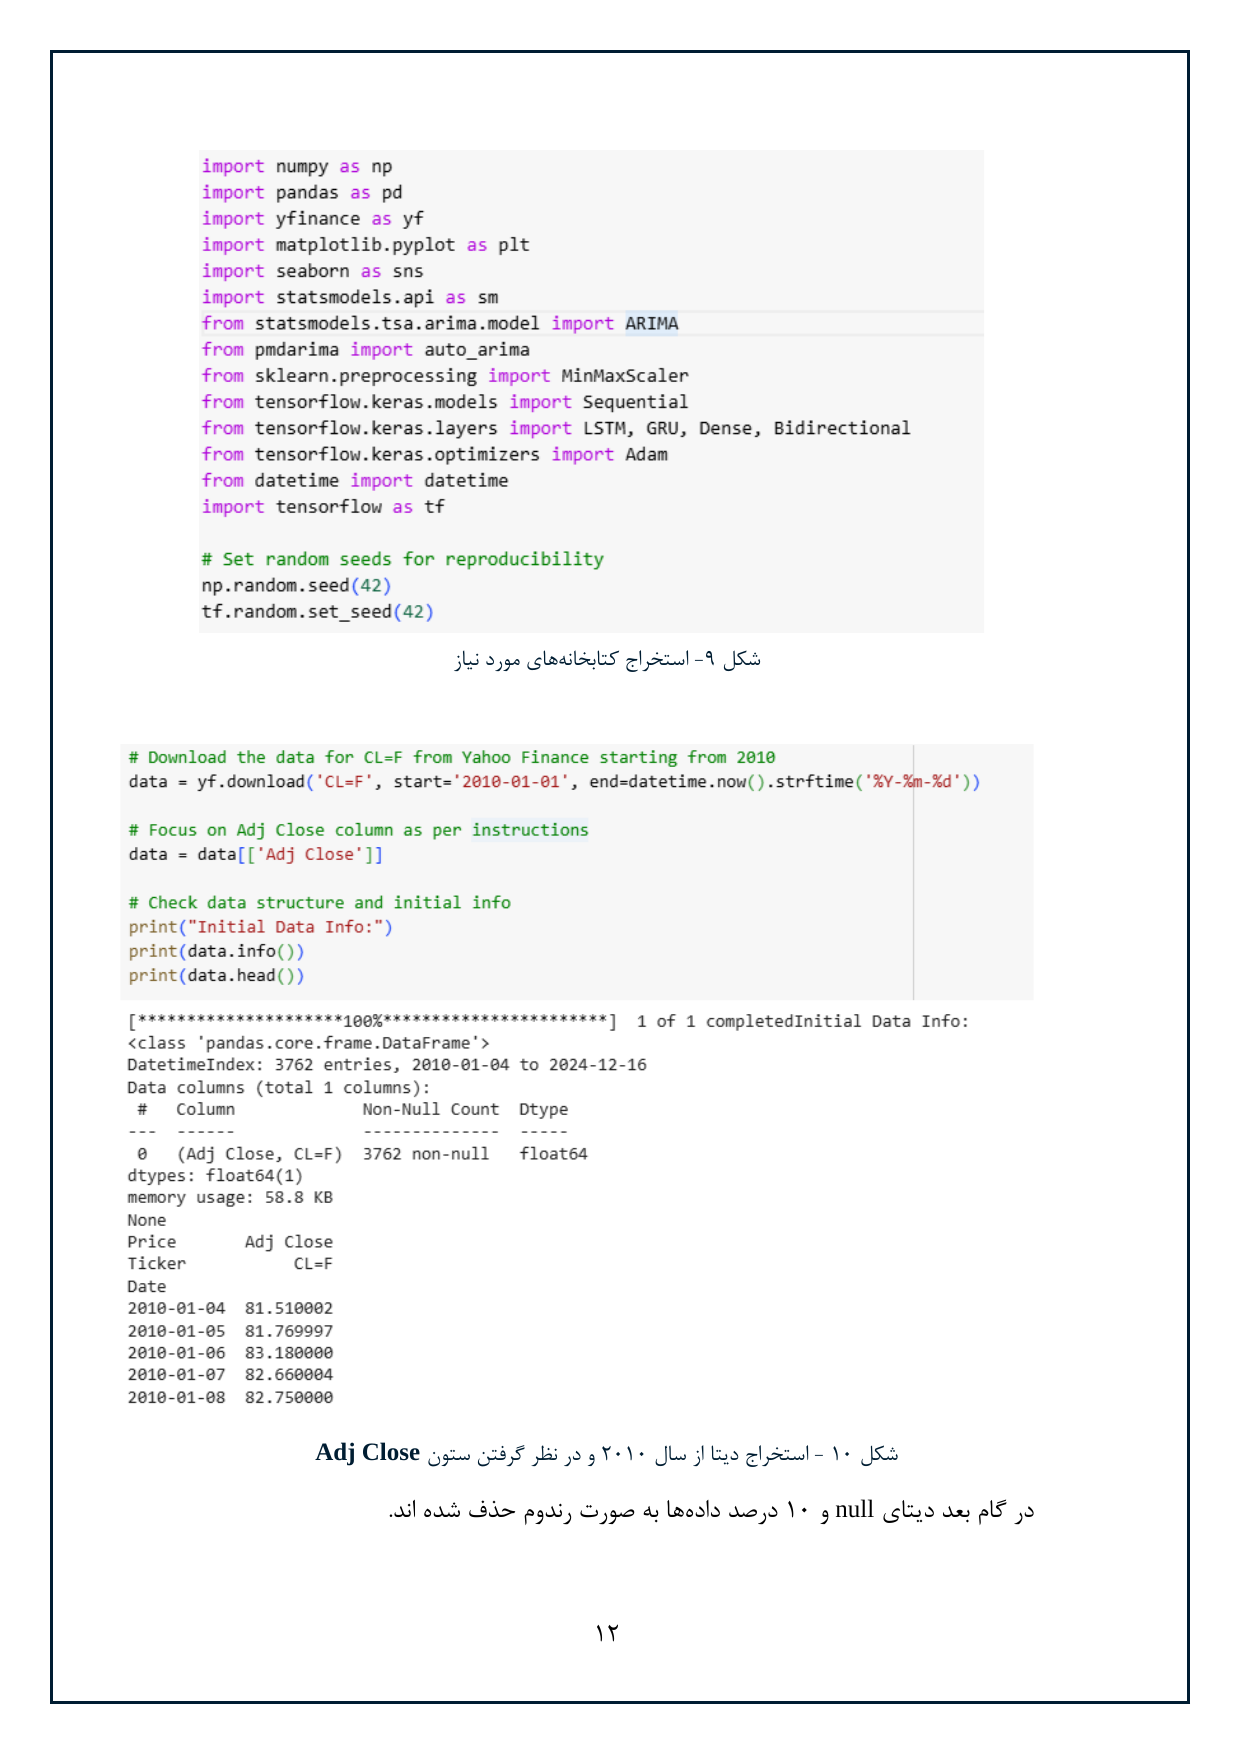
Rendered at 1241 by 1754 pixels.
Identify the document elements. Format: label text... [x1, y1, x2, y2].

picture [199, 150, 985, 633]
text شکل 9- استخراج کتابخانه‌های مورد نیاز [150, 649, 1063, 674]
text شکل 10 - استخراج دیتا از سال 2010 و در نظر گرفتن ستون Adj Close [150, 1437, 1063, 1469]
text در گام بعد دیتای null و 10 درصد داده‌ها به صورت رندوم حذف شده اند. [150, 1494, 1063, 1527]
picture [120, 744, 1034, 1421]
